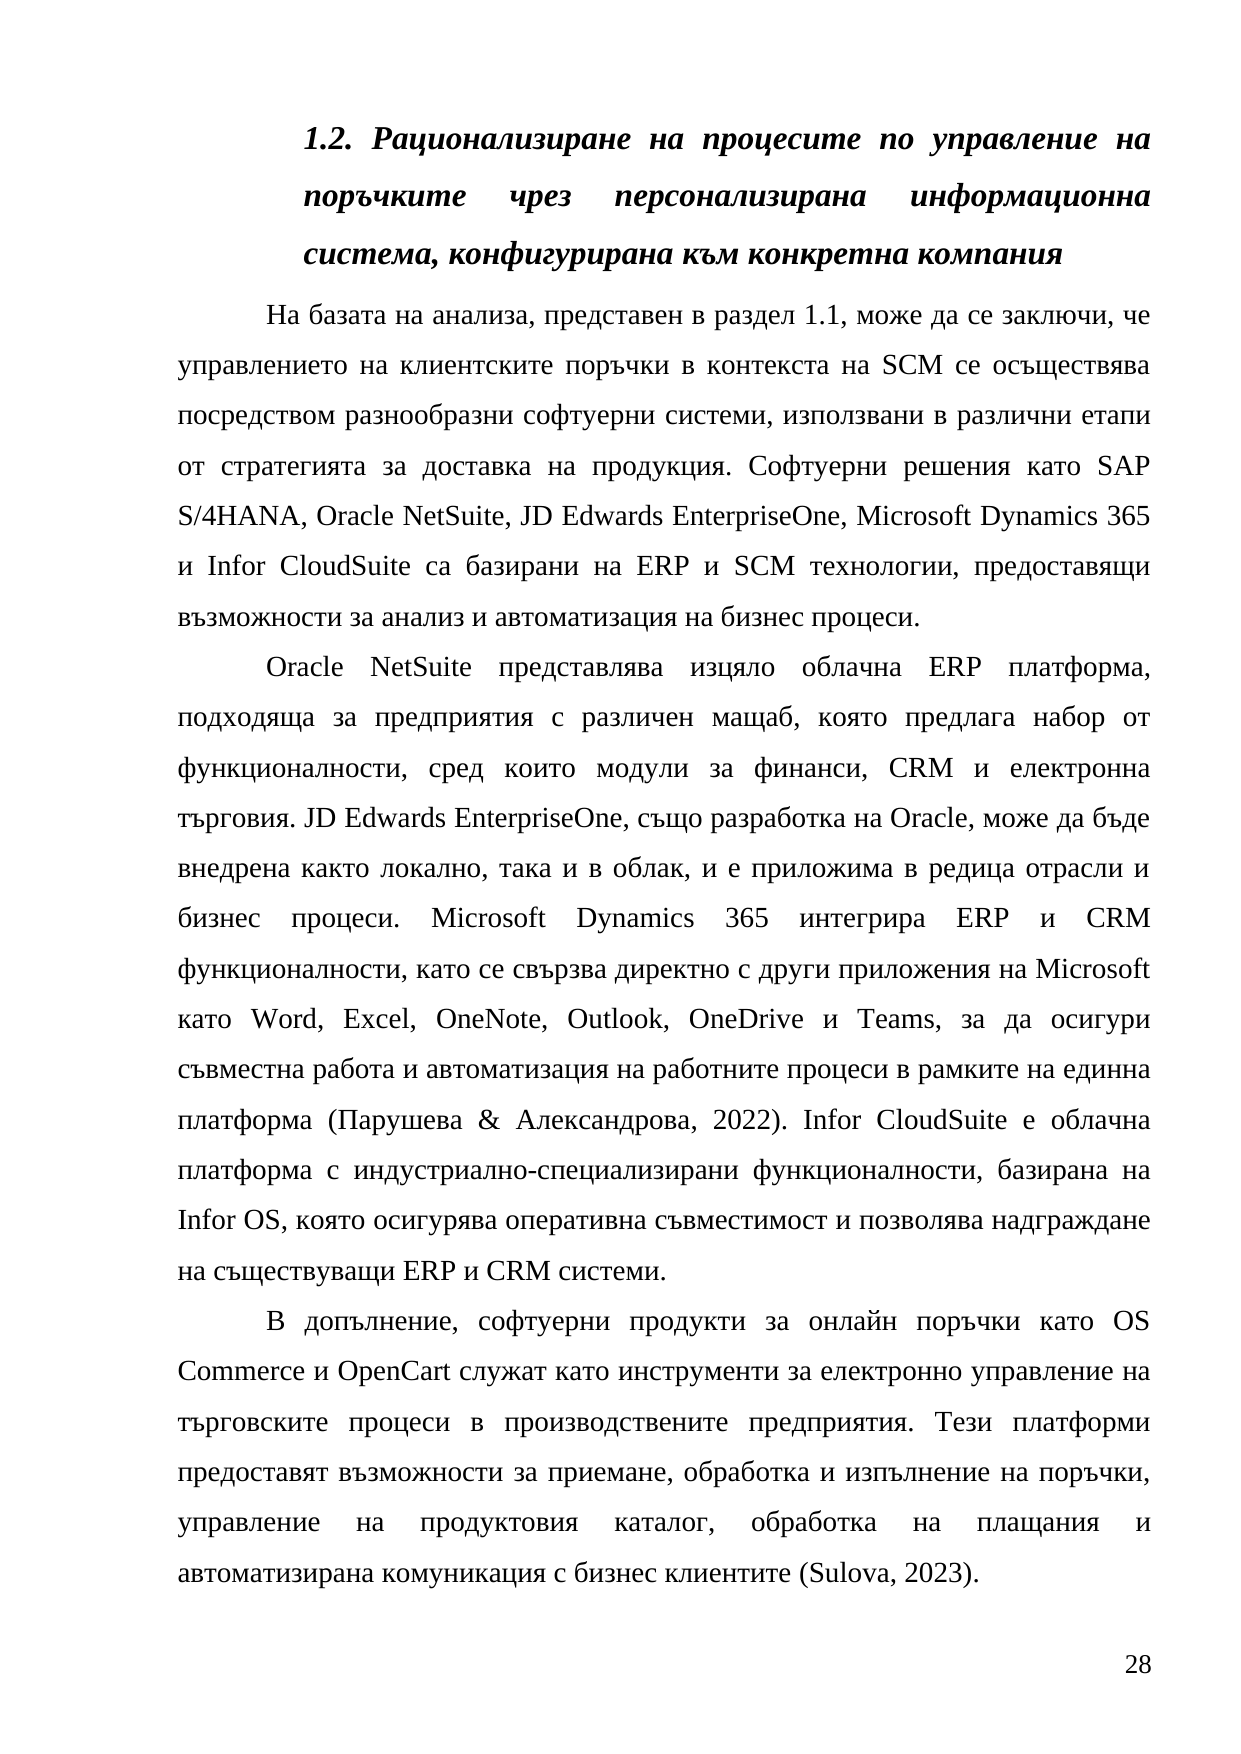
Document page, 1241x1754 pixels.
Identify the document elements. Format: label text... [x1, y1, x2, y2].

text Oracle NetSuite представлява изцяло облачна ERP платформа, подходяща за предприятия с различен мащаб, която предлага набор от функционалности, сред които модули за финанси, CRM и електронна търговия. JD Edwards EnterpriseOne, също разработка на Oracle, може да бъде внедрена както локално, така и в облак, и е приложима в редица отрасли и бизнес процеси. Microsoft Dynamics 365 интегрира ERP и CRM функционалности, като се свързва директно с други приложения на Microsoft като Word, Excel, OneNote, Outlook, OneDrive и Teams, за да осигури съвместна работа и автоматизация на работните процеси в рамките на единна платформа (Парушева & Александрова, 2022). Infor CloudSuite е облачна платформа с индустриално-специализирани функционалности, базирана на Infor OS, която осигурява оперативна съвместимост и позволява надграждане на съществуващи ERP и CRM системи. [177, 649, 1152, 1286]
text В допълнение, софтуерни продукти за онлайн поръчки като OS Commerce и OpenCart служат като инструменти за електронно управление на търговските процеси в производствените предприятия. Тези платформи предоставят възможности за приемане, обработка и изпълнение на поръчки, управление на продуктовия каталог, обработка на плащания и автоматизирана комуникация с бизнес клиентите (Sulova, 2023). [177, 1303, 1152, 1588]
subtitle 1.2. Рационализиране на процесите по управление на поръчките чрез персонализирана информационна система, конфигурирана към конкретна компания [303, 118, 1152, 271]
text На базата на анализа, представен в раздел 1.1, може да се заключи, че управлението на клиентските поръчки в контекста на SCM се осъществява посредством разнообразни софтуерни системи, използвани в различни етапи от стратегията за доставка на продукция. Софтуерни решения като SAP S/4HANA, Oracle NetSuite, JD Edwards EnterpriseOne, Microsoft Dynamics 365 и Infor CloudSuite са базирани на ERP и SCM технологии, предоставящи възможности за анализ и автоматизация на бизнес процеси. [177, 297, 1152, 632]
